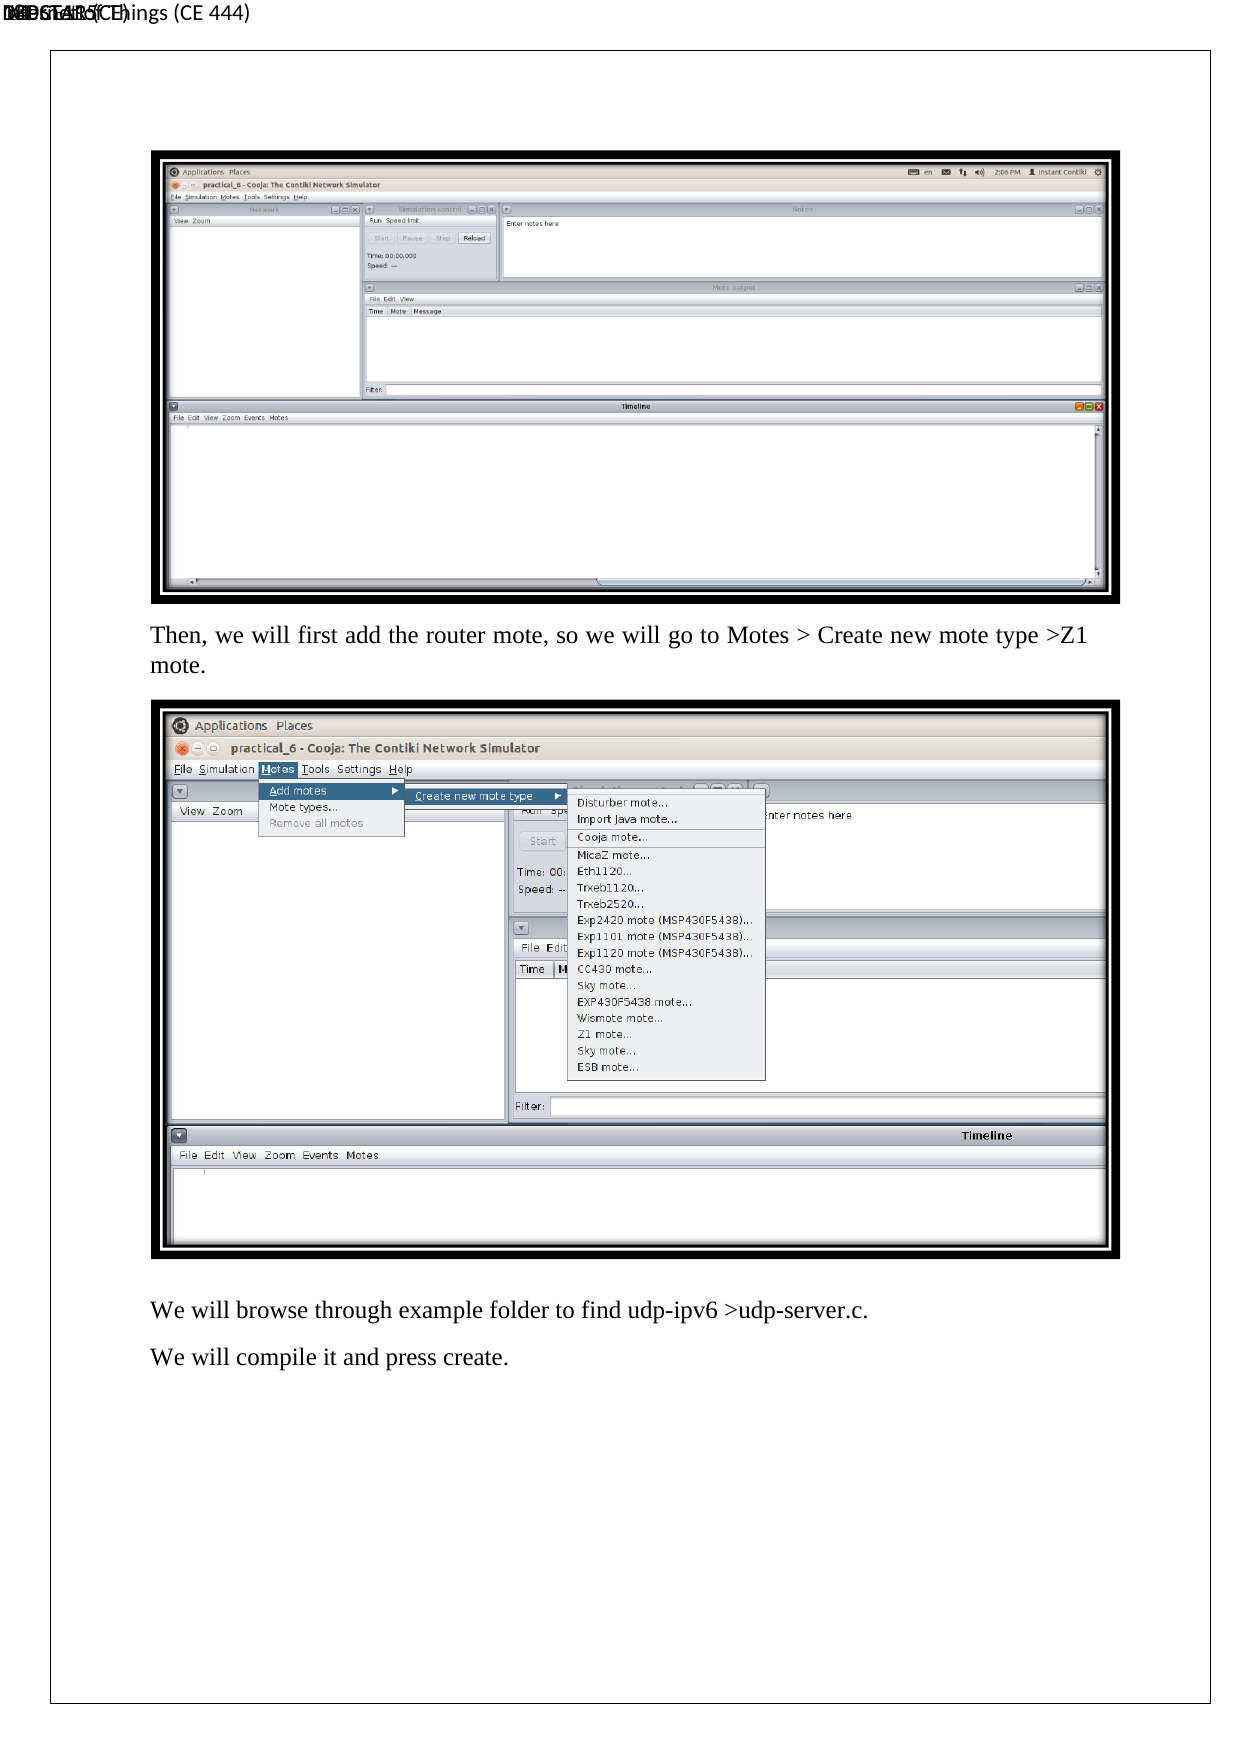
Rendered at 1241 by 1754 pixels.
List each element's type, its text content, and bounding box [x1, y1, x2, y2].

text We will browse through example folder to find udp-ipv6 >udp-server.c. We will compile it and press create. [150, 713, 871, 1371]
picture [166, 165, 1105, 589]
text Then, we will first add the router mote, so we will go to Motes > Create new mote type >Z1 mote. [150, 620, 1090, 679]
picture [871, 715, 1105, 1244]
